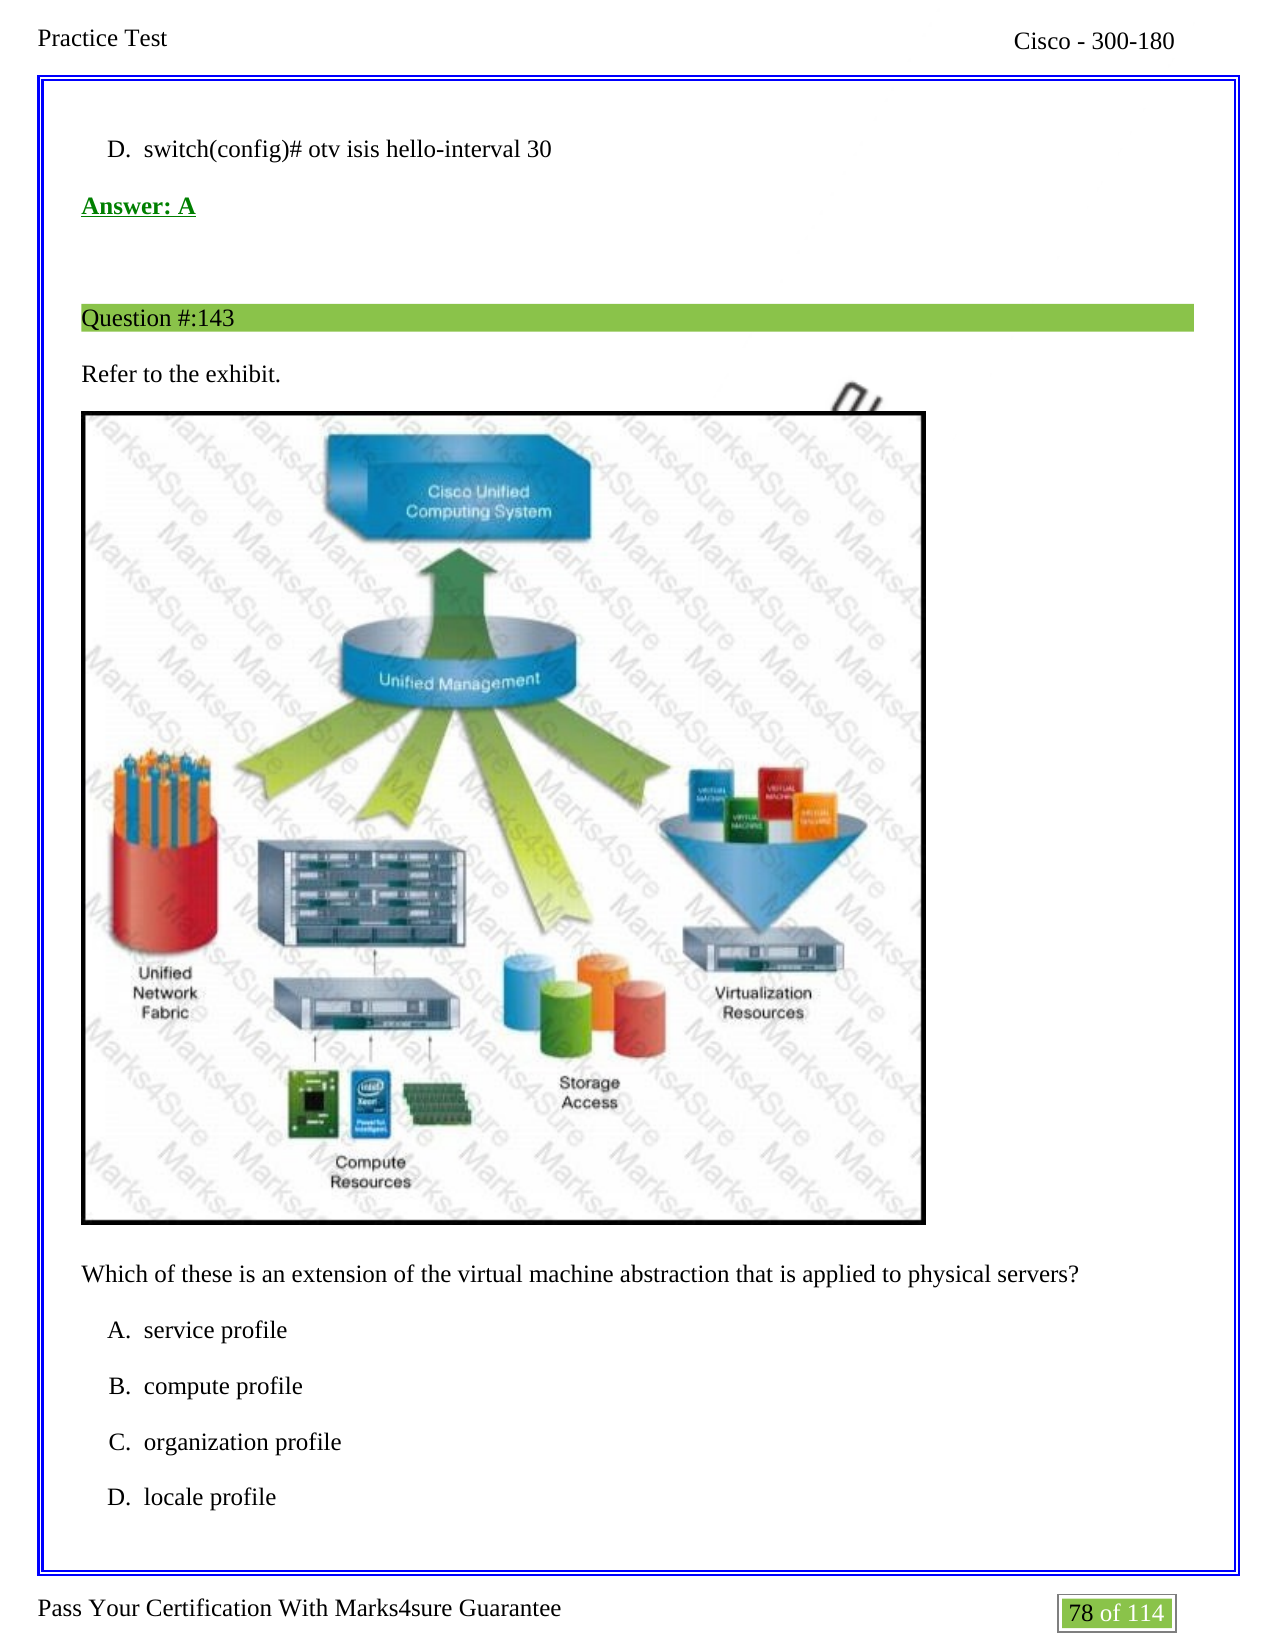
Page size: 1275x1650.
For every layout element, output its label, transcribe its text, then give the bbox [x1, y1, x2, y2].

text Practice Test [37, 23, 167, 51]
list organization profile [108, 1427, 1204, 1455]
text Which of these is an extension of the virtual machine abstraction that is applied to physical servers? [81, 1259, 1204, 1288]
text Cisco - 300-180 [1014, 26, 1204, 55]
picture [81, 81, 1224, 1225]
text Refer to the exhibit. [81, 359, 1204, 388]
subtitle Answer: A [81, 191, 1204, 219]
list switch(config)# otv isis hello-interval 30 [107, 134, 1204, 163]
picture [417, 0, 1224, 75]
list compute profile [108, 1371, 1204, 1399]
list locale profile [107, 1482, 1204, 1511]
list service profile [107, 1315, 1204, 1344]
